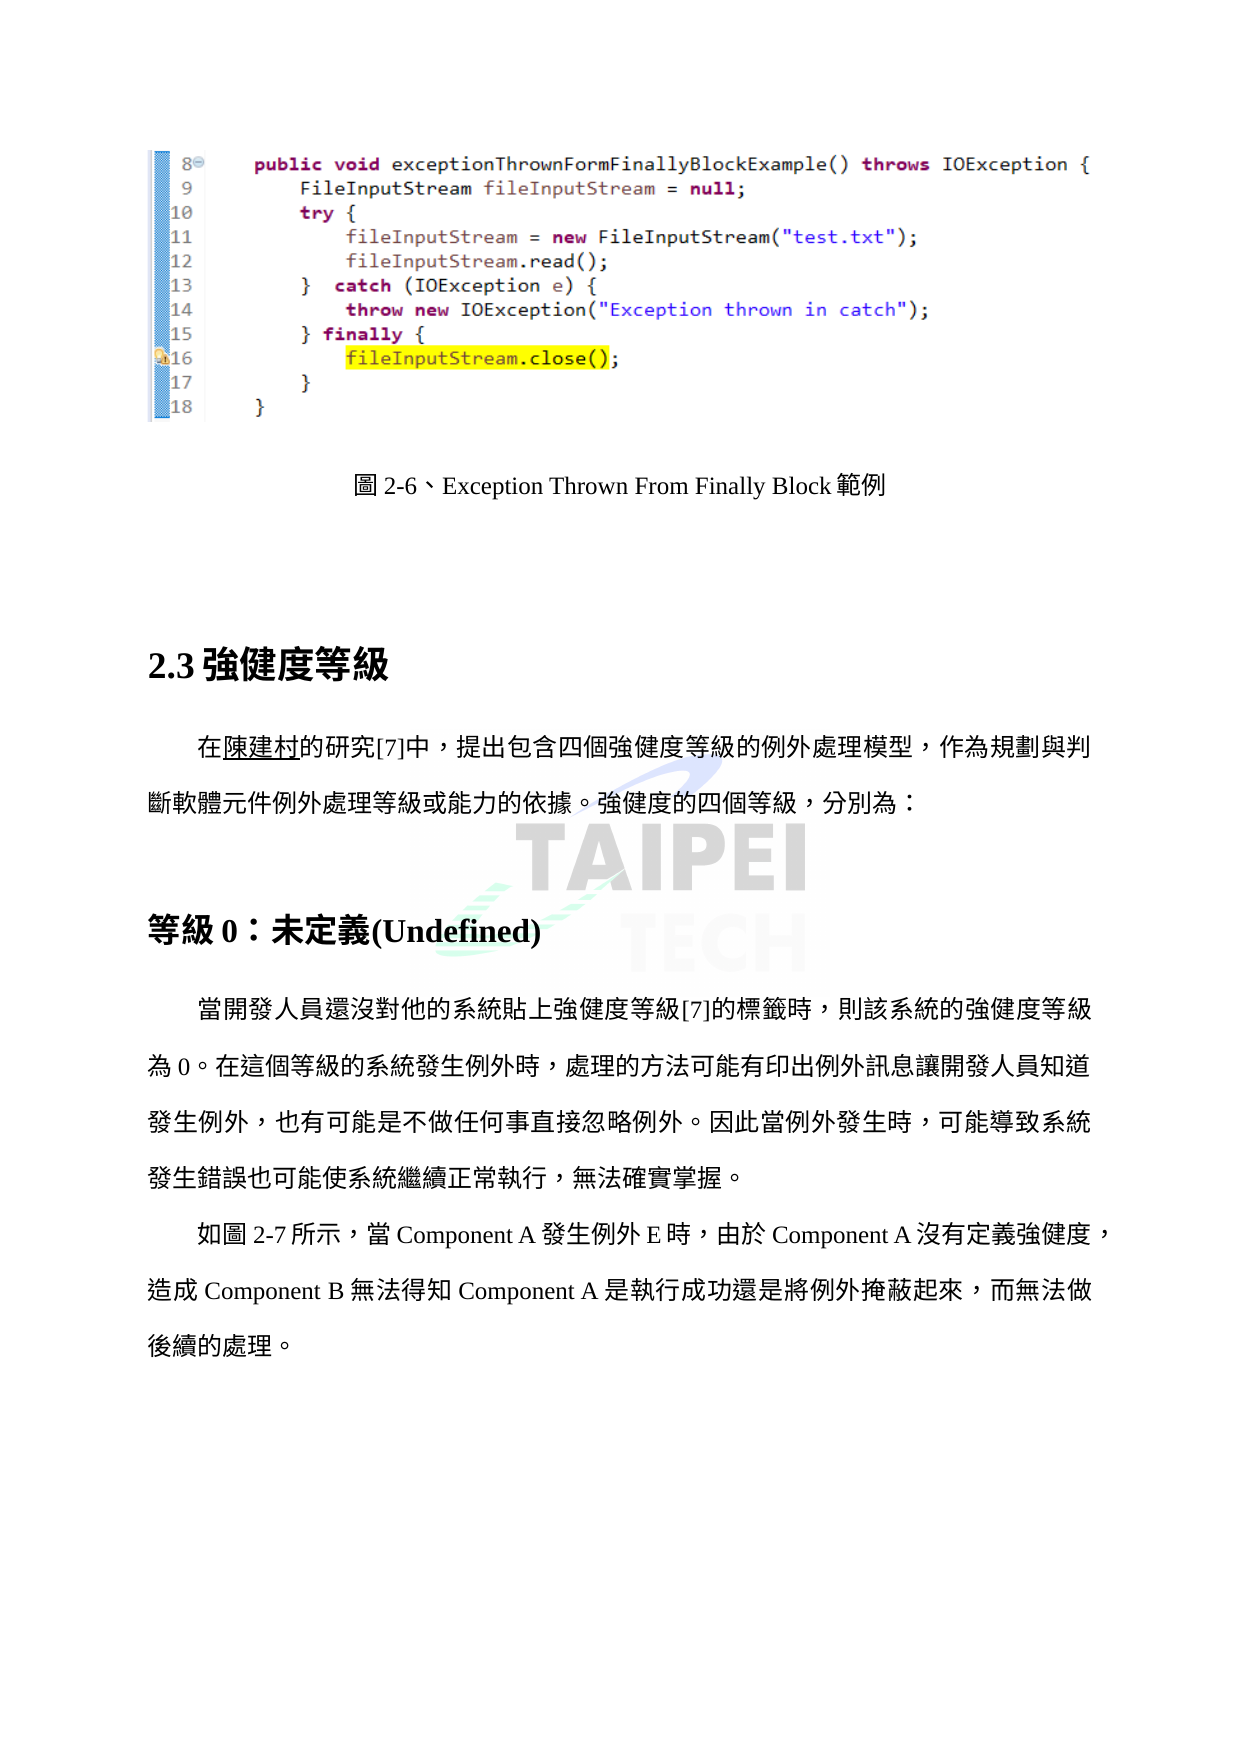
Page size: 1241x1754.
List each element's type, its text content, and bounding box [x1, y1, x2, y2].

text 如圖2-7所示，當Component A發生例外E時，由於Component A沒有定義強健度，造成Component B無法得知Component A是執行成功還是將例外掩蔽起來，而無法做後續的處理。 [148, 1214, 1092, 1364]
subtitle 2.3強健度等級 [148, 624, 1092, 699]
subtitle 等級0：未定義(Undefined) [148, 890, 1092, 965]
text 圖2-6、Exception Thrown From Finally Block範例 [148, 465, 1092, 502]
text 當開發人員還沒對他的系統貼上強健度等級[7]的標籤時，則該系統的強健度等級為0。在這個等級的系統發生例外時，處理的方法可能有印出例外訊息讓開發人員知道發生例外，也有可能是不做任何事直接忽略例外。因此當例外發生時，可能導致系統發生錯誤也可能使系統繼續正常執行，無法確實掌握。 [148, 989, 1092, 1196]
picture [147, 150, 1100, 422]
text 在陳建村的研究[7]中，提出包含四個強健度等級的例外處理模型，作為規劃與判斷軟體元件例外處理等級或能力的依據。強健度的四個等級，分別為： [148, 726, 1092, 820]
